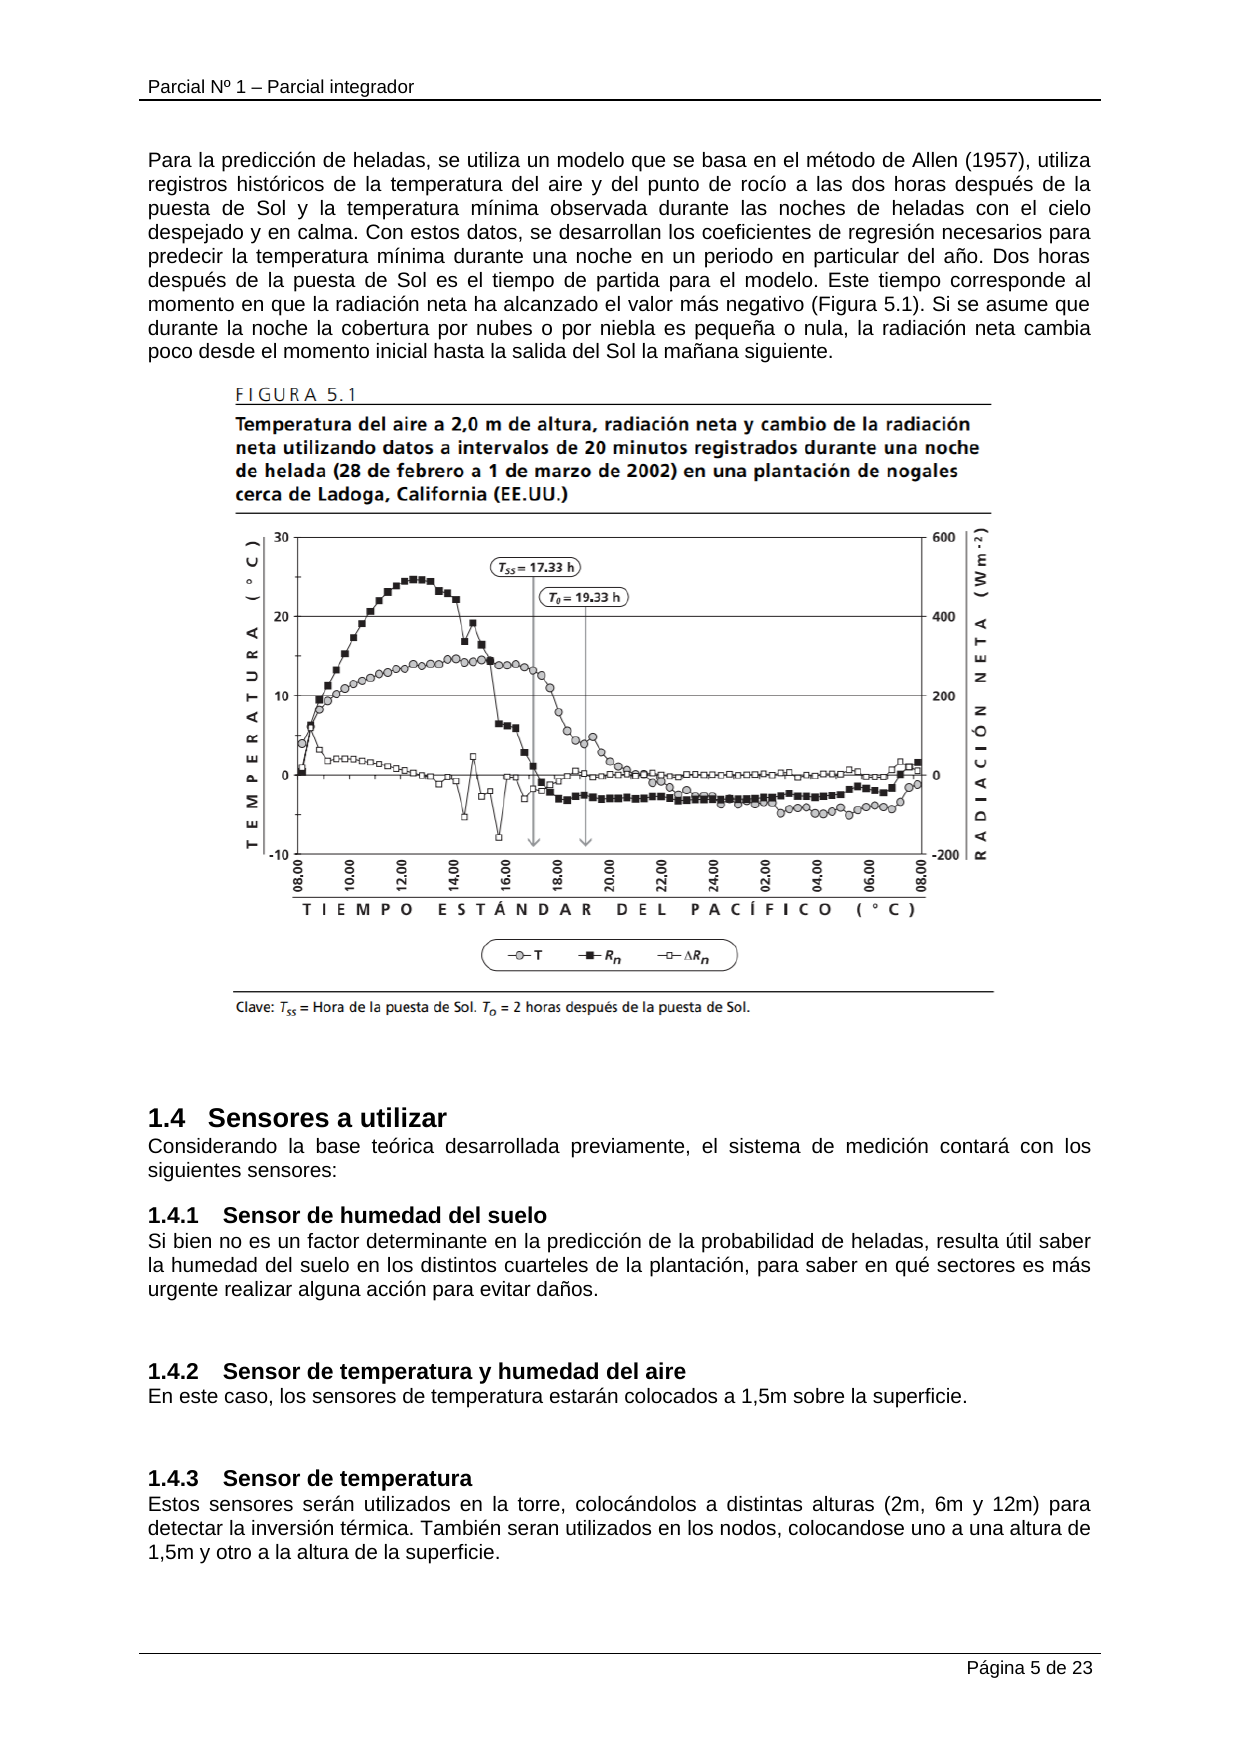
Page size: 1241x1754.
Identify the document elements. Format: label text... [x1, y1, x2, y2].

picture [228, 375, 1012, 1029]
text Estos sensores serán utilizados en la torre, colocándolos a distintas alturas (2m, 6m y 12m) para detectar la inversión térmica. También seran utilizados en los nodos, colocandose uno a una altura de 1,5m y otro a la altura de la superficie. [148, 1492, 1092, 1563]
subtitle Sensor de temperatura [148, 1465, 1092, 1492]
text Considerando la base teórica desarrollada previamente, el sistema de medición contará con los siguientes sensores: [148, 1133, 1092, 1181]
text En este caso, los sensores de temperatura estarán colocados a 1,5m sobre la superficie. [148, 1384, 1092, 1408]
text Para la predicción de heladas, se utiliza un modelo que se basa en el método de Allen (1957), utiliza registros históricos de la temperatura del aire y del punto de rocío a las dos horas después de la puesta de Sol y la temperatura mínima observada durante las noches de heladas con el cielo despejado y en calma. Con estos datos, se desarrollan los coeficientes de regresión necesarios para predecir la temperatura mínima durante una noche en un periodo en particular del año. Dos horas después de la puesta de Sol es el tiempo de partida para el modelo. Este tiempo corresponde al momento en que la radiación neta ha alcanzado el valor más negativo (Figura 5.1). Si se asume que durante la noche la cobertura por nubes o por niebla es pequeña o nula, la radiación neta cambia poco desde el momento inicial hasta la salida del Sol la mañana siguiente. [148, 148, 1092, 363]
subtitle Sensores a utilizar [148, 1102, 1092, 1133]
text Si bien no es un factor determinante en la predicción de la probabilidad de heladas, resulta útil saber la humedad del suelo en los distintos cuarteles de la plantación, para saber en qué sectores es más urgente realizar alguna acción para evitar daños. [148, 1228, 1092, 1300]
subtitle Sensor de temperatura y humedad del aire [148, 1358, 1092, 1384]
subtitle Sensor de humedad del suelo [148, 1202, 1092, 1228]
